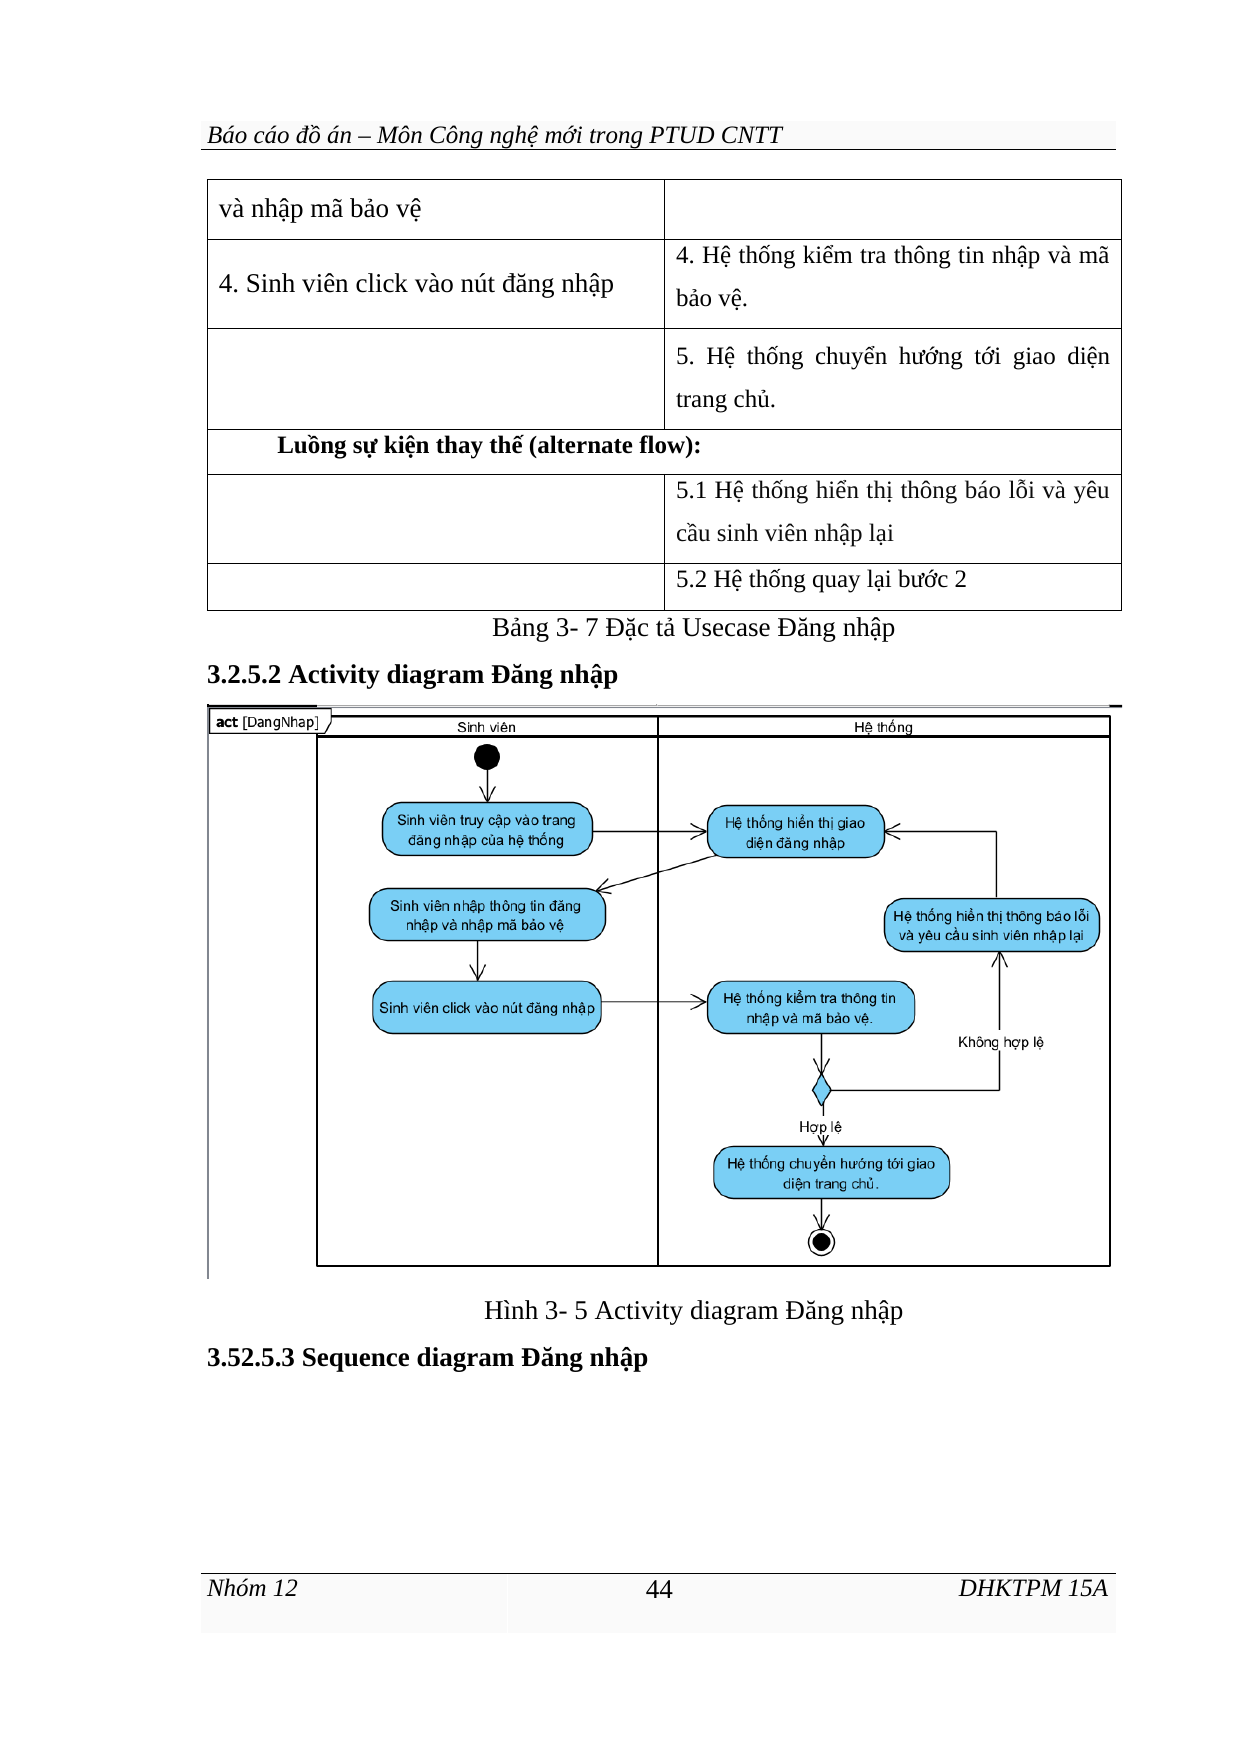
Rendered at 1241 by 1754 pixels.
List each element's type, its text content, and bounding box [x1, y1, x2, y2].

table_cell [208, 564, 664, 610]
table_cell 4. Sinh viên click vào nút đăng nhập [208, 240, 664, 328]
text Bảng 3- 7 Đặc tả Usecase Đăng nhập [207, 611, 1122, 642]
table_cell [665, 180, 1121, 239]
table_cell 4. Hệ thống kiểm tra thông tin nhập và mã bảo vệ. [665, 240, 1121, 328]
text 3.2.5.2 Activity diagram Đăng nhập [207, 658, 1122, 689]
picture [206, 704, 1123, 1279]
text Hình 3- 5 Activity diagram Đăng nhập [207, 1294, 1122, 1325]
table_cell Luồng sự kiện thay thế (alternate flow): [208, 430, 1121, 474]
table_cell 5. Hệ thống chuyển hướng tới giao diện trang chủ. [665, 329, 1121, 429]
table_cell [208, 475, 664, 562]
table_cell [208, 180, 664, 239]
table_cell 5.1 Hệ thống hiển thị thông báo lỗi và yêu cầu sinh viên nhập lại [665, 475, 1121, 562]
text 3.52.5.3 Sequence diagram Đăng nhập [207, 1341, 1122, 1372]
table_cell [208, 329, 664, 429]
table_cell 5.2 Hệ thống quay lại bước 2 [665, 564, 1121, 610]
